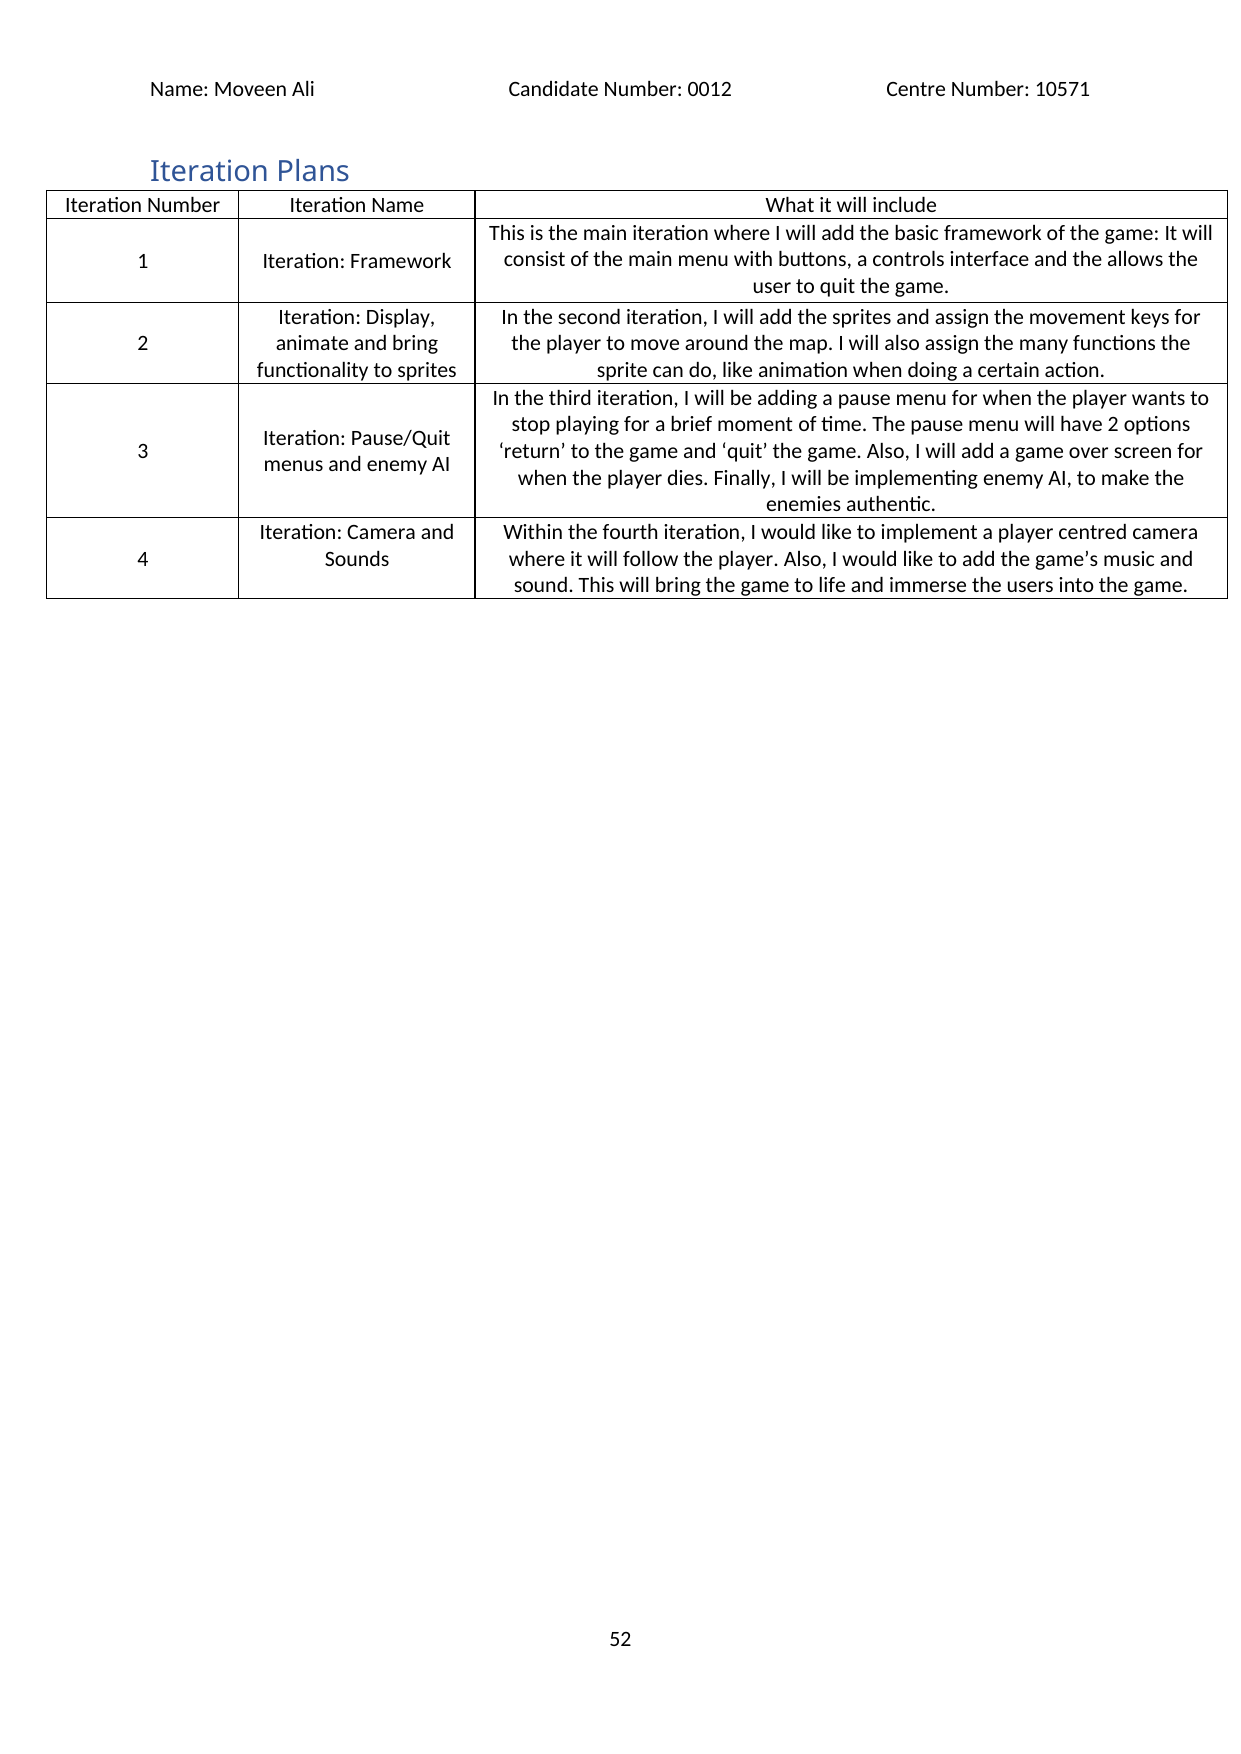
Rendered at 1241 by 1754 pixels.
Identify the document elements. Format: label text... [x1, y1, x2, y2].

table_cell Iteration: Framework [239, 219, 474, 302]
table_cell 2 [47, 303, 238, 383]
table_cell 3 [47, 384, 238, 517]
table_cell This is the main iteration where I will add the basic framework of the game: It will consist of the main menu with buttons, a controls interface and the allows the user to quit the game. [476, 219, 1227, 302]
table_cell Iteration: Pause/Quit menus and enemy AI [239, 384, 474, 517]
subtitle Iteration Plans [150, 150, 1090, 190]
table_cell Iteration: Camera and Sounds [239, 518, 474, 598]
table_header What it will include [476, 191, 1227, 218]
table_cell 1 [47, 219, 238, 302]
table_header Iteration Number [47, 191, 238, 218]
table_header Iteration Name [239, 191, 474, 218]
table_cell In the third iteration, I will be adding a pause menu for when the player wants to stop playing for a brief moment of time. The pause menu will have 2 options ‘return’ to the game and ‘quit’ the game. Also, I will add a game over screen for when the player dies. Finally, I will be implementing enemy AI, to make the enemies authentic. [476, 384, 1227, 517]
table_cell Iteration: Display, animate and bring functionality to sprites [239, 303, 474, 383]
table_cell 4 [47, 518, 238, 598]
table_cell In the second iteration, I will add the sprites and assign the movement keys for the player to move around the map. I will also assign the many functions the sprite can do, like animation when doing a certain action. [476, 303, 1227, 383]
table_cell Within the fourth iteration, I would like to implement a player centred camera where it will follow the player. Also, I would like to add the game’s music and sound. This will bring the game to life and immerse the users into the game. [476, 518, 1227, 598]
